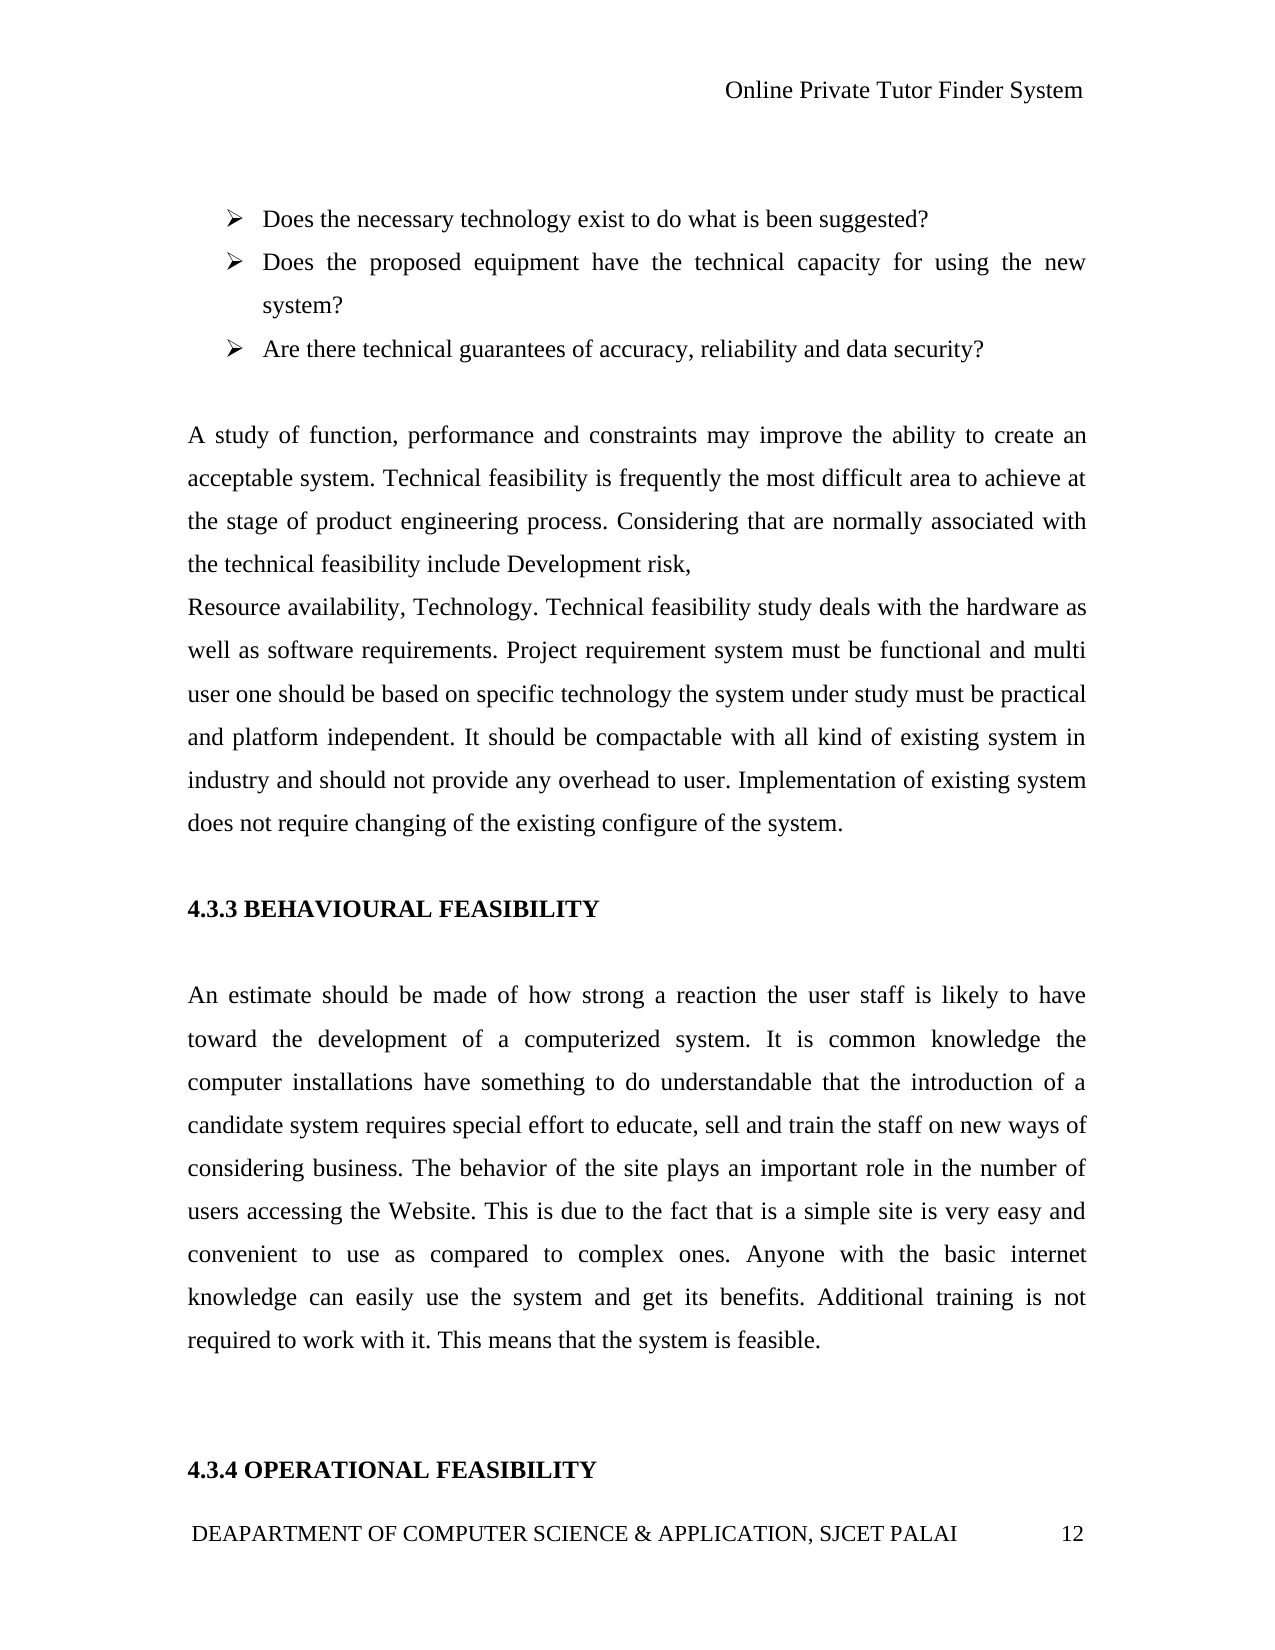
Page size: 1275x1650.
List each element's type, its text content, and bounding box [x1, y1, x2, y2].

list Does the necessary technology exist to do what is been suggested? [225, 204, 1087, 233]
text 4.3.3 BEHAVIOURAL FEASIBILITY [187, 894, 1087, 923]
text Resource availability, Technology. Technical feasibility study deals with the hardware as well as software requirements. Project requirement system must be functional and multi user one should be based on specific technology the system under study must be practical and platform independent. It should be compactable with all kind of existing system in industry and should not provide any overhead to user. Implementation of existing system does not require changing of the existing configure of the system. [187, 592, 1087, 837]
text An estimate should be made of how strong a reaction the user staff is likely to have toward the development of a computerized system. It is common knowledge the computer installations have something to do understandable that the introduction of a candidate system requires special effort to educate, sell and train the staff on new ways of considering business. The behavior of the site plays an important role in the number of users accessing the Website. This is due to the fact that is a simple site is very easy and convenient to use as compared to complex ones. Anyone with the basic internet knowledge can easily use the system and get its benefits. Additional training is not required to work with it. This means that the system is feasible. [187, 981, 1087, 1354]
list Does the proposed equipment have the technical capacity for using the new system? [225, 247, 1087, 319]
text 4.3.4 OPERATIONAL FEASIBILITY [187, 1455, 1087, 1484]
list Are there technical guarantees of accuracy, reliability and data security? [225, 334, 1087, 362]
text A study of function, performance and constraints may improve the ability to create an acceptable system. Technical feasibility is frequently the most difficult area to achieve at the stage of product engineering process. Considering that are normally associated with the technical feasibility include Development risk, [187, 420, 1087, 578]
